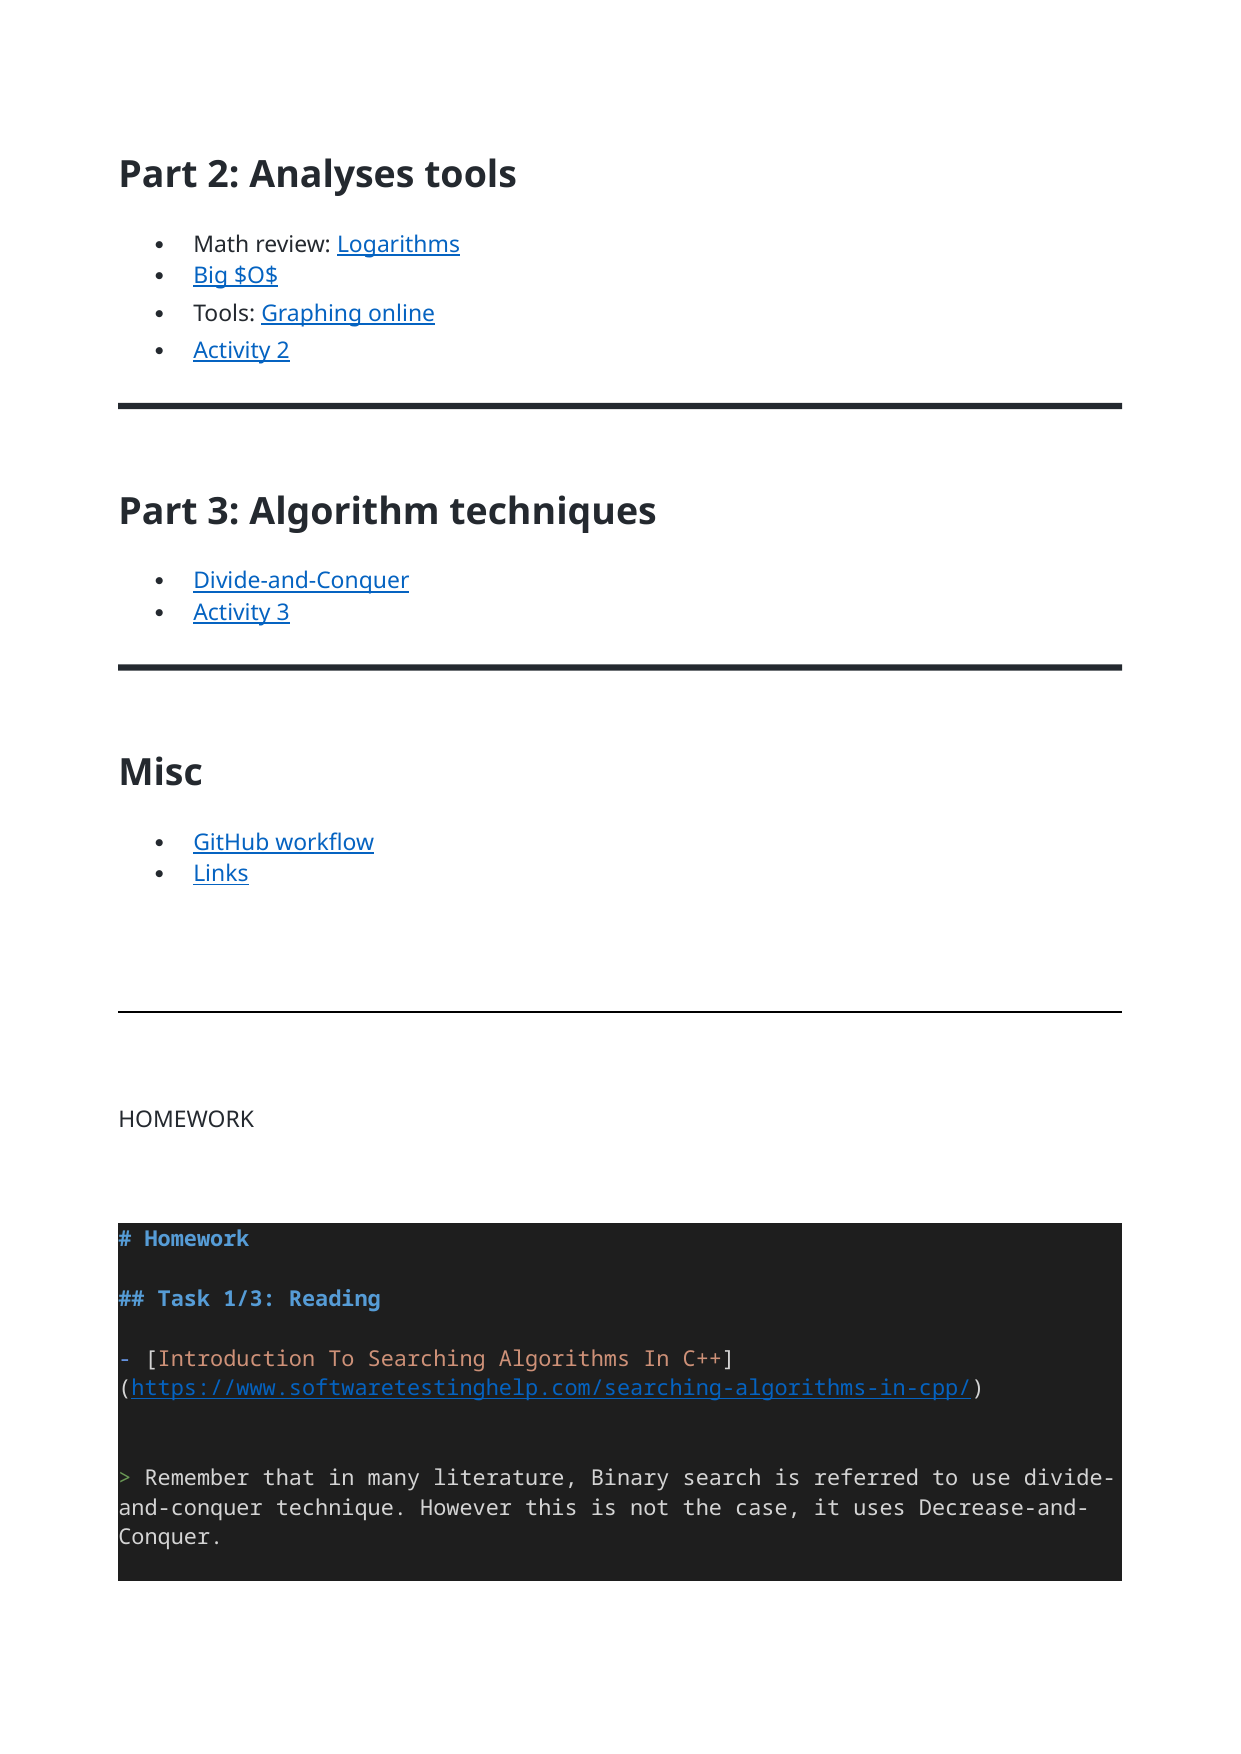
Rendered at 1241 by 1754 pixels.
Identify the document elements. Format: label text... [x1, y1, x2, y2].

list Divide-and-Conquer [156, 564, 1122, 596]
list Tools: Graphing online [156, 297, 1122, 328]
subtitle Misc [118, 746, 1122, 797]
text ## Task 1/3: Reading [118, 1283, 1122, 1313]
text # Homework [118, 1223, 1122, 1253]
list Links [156, 857, 1122, 888]
subtitle Part 2: Analyses tools [118, 148, 1122, 199]
list Activity 2 [156, 334, 1122, 365]
subtitle Part 3: Algorithm techniques [118, 484, 1122, 535]
text HOMEWORK [118, 1102, 1122, 1134]
list GitHub workflow [156, 826, 1122, 857]
text > Remember that in many literature, Binary search is referred to use divide-and-conquer technique. However this is not the case, it uses Decrease-and-Conquer. [118, 1462, 1122, 1551]
text - [Introduction To Searching Algorithms In C++](https://www.softwaretestinghelp.com/searching-algorithms-in-cpp/) [118, 1342, 1122, 1402]
list Math review: Logarithms [156, 228, 1122, 259]
list Activity 3 [156, 596, 1122, 627]
list Big $O$ [156, 259, 1122, 290]
